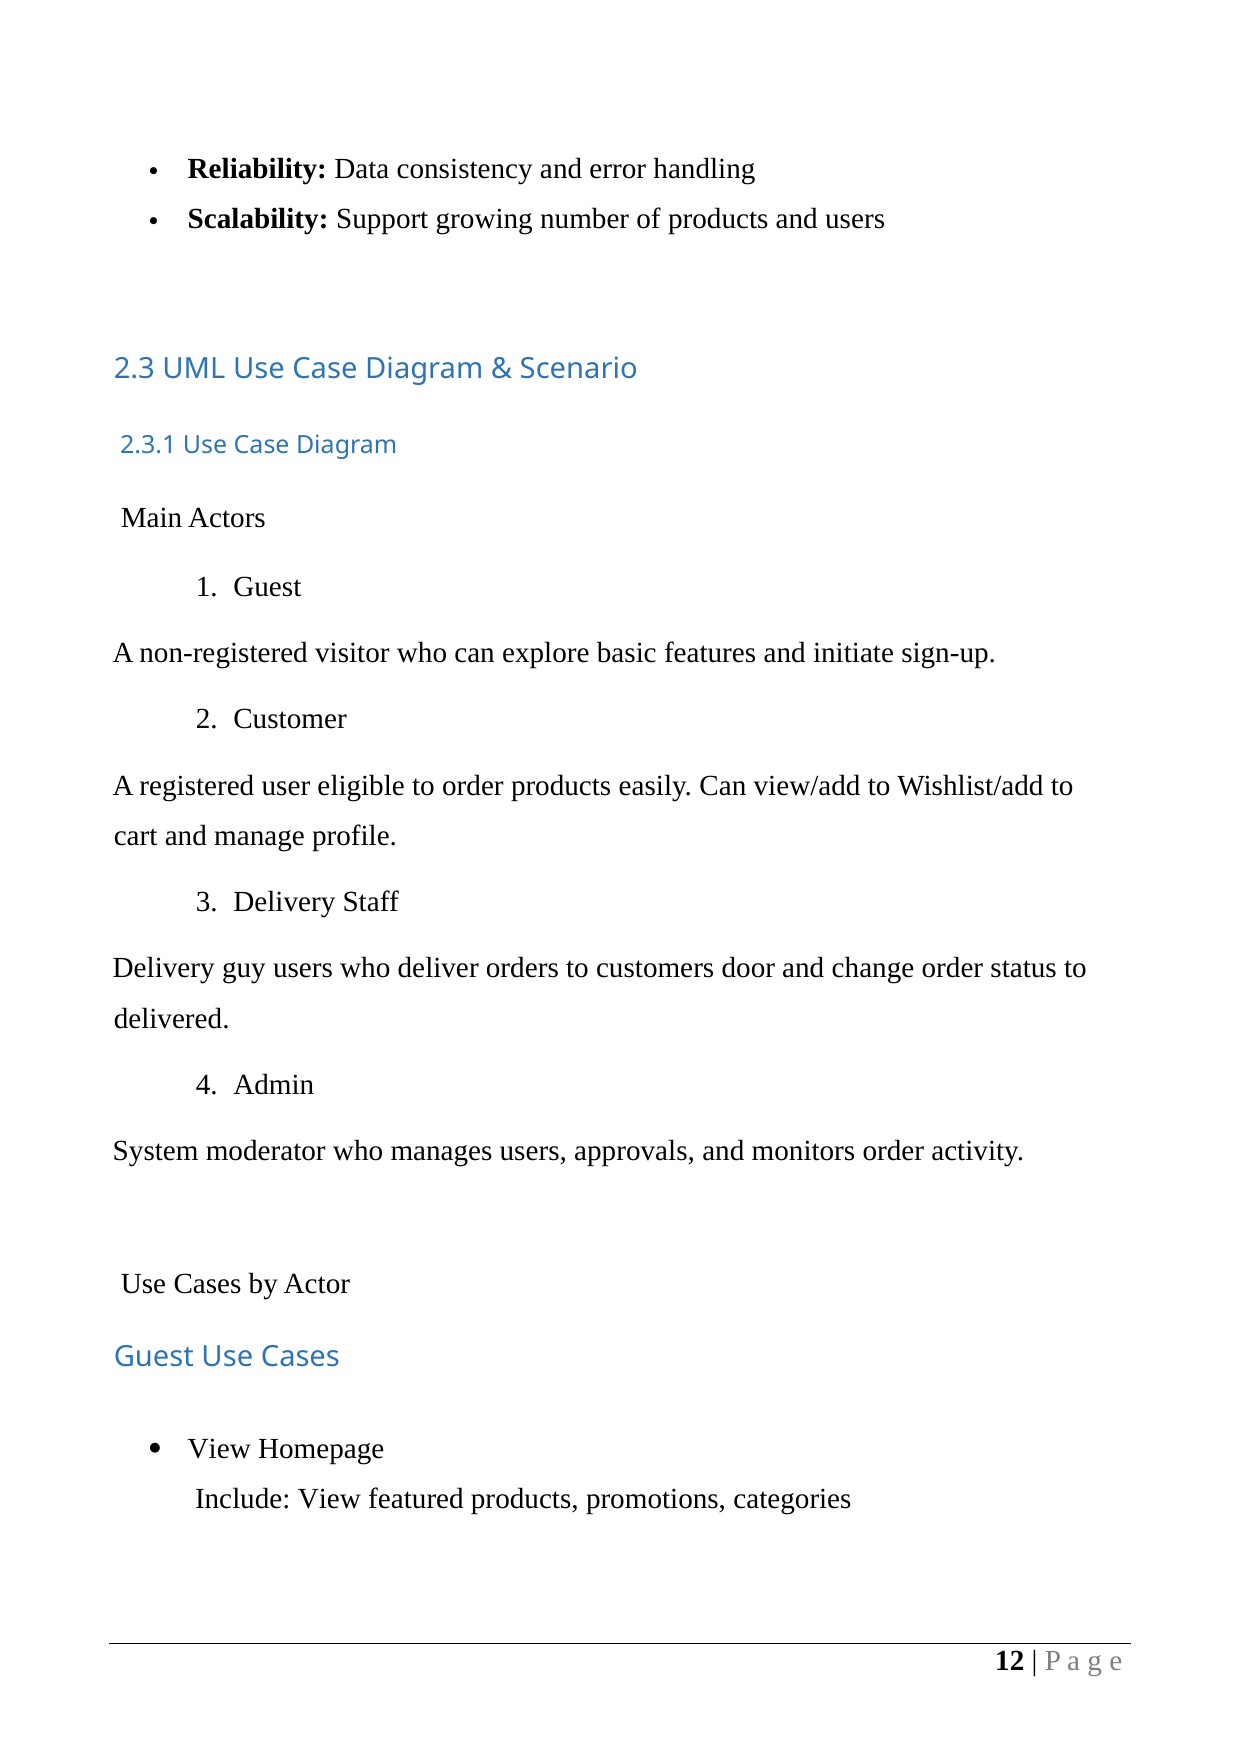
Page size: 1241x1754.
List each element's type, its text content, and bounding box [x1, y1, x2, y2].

subtitle Guest Use Cases [113, 1336, 1123, 1375]
list Guest [196, 569, 1116, 603]
subtitle 2.3.1 Use Case Diagram [113, 426, 1123, 461]
list Admin [196, 1067, 1116, 1101]
text A non-registered visitor who can explore basic features and initiate sign-up. [112, 635, 1116, 669]
text A registered user eligible to order products easily. Can view/add to Wishlist/add to cart and manage profile. [112, 768, 1116, 852]
text Delivery guy users who deliver orders to customers door and change order status to delivered. [112, 951, 1116, 1034]
list Reliability: Data consistency and error handling [150, 151, 1116, 184]
list Customer [196, 702, 1116, 735]
subtitle Use Cases by Actor [121, 1266, 1116, 1299]
list Delivery Staff [196, 884, 1116, 918]
text System moderator who manages users, approvals, and monitors order activity. [112, 1133, 1116, 1167]
list View Homepage Include: View featured products, promotions, categories [150, 1431, 1123, 1515]
subtitle 2.3 UML Use Case Diagram & Scenario [113, 347, 1123, 387]
list Scalability: Support growing number of products and users [150, 201, 1116, 235]
subtitle Main Actors [121, 500, 1116, 533]
